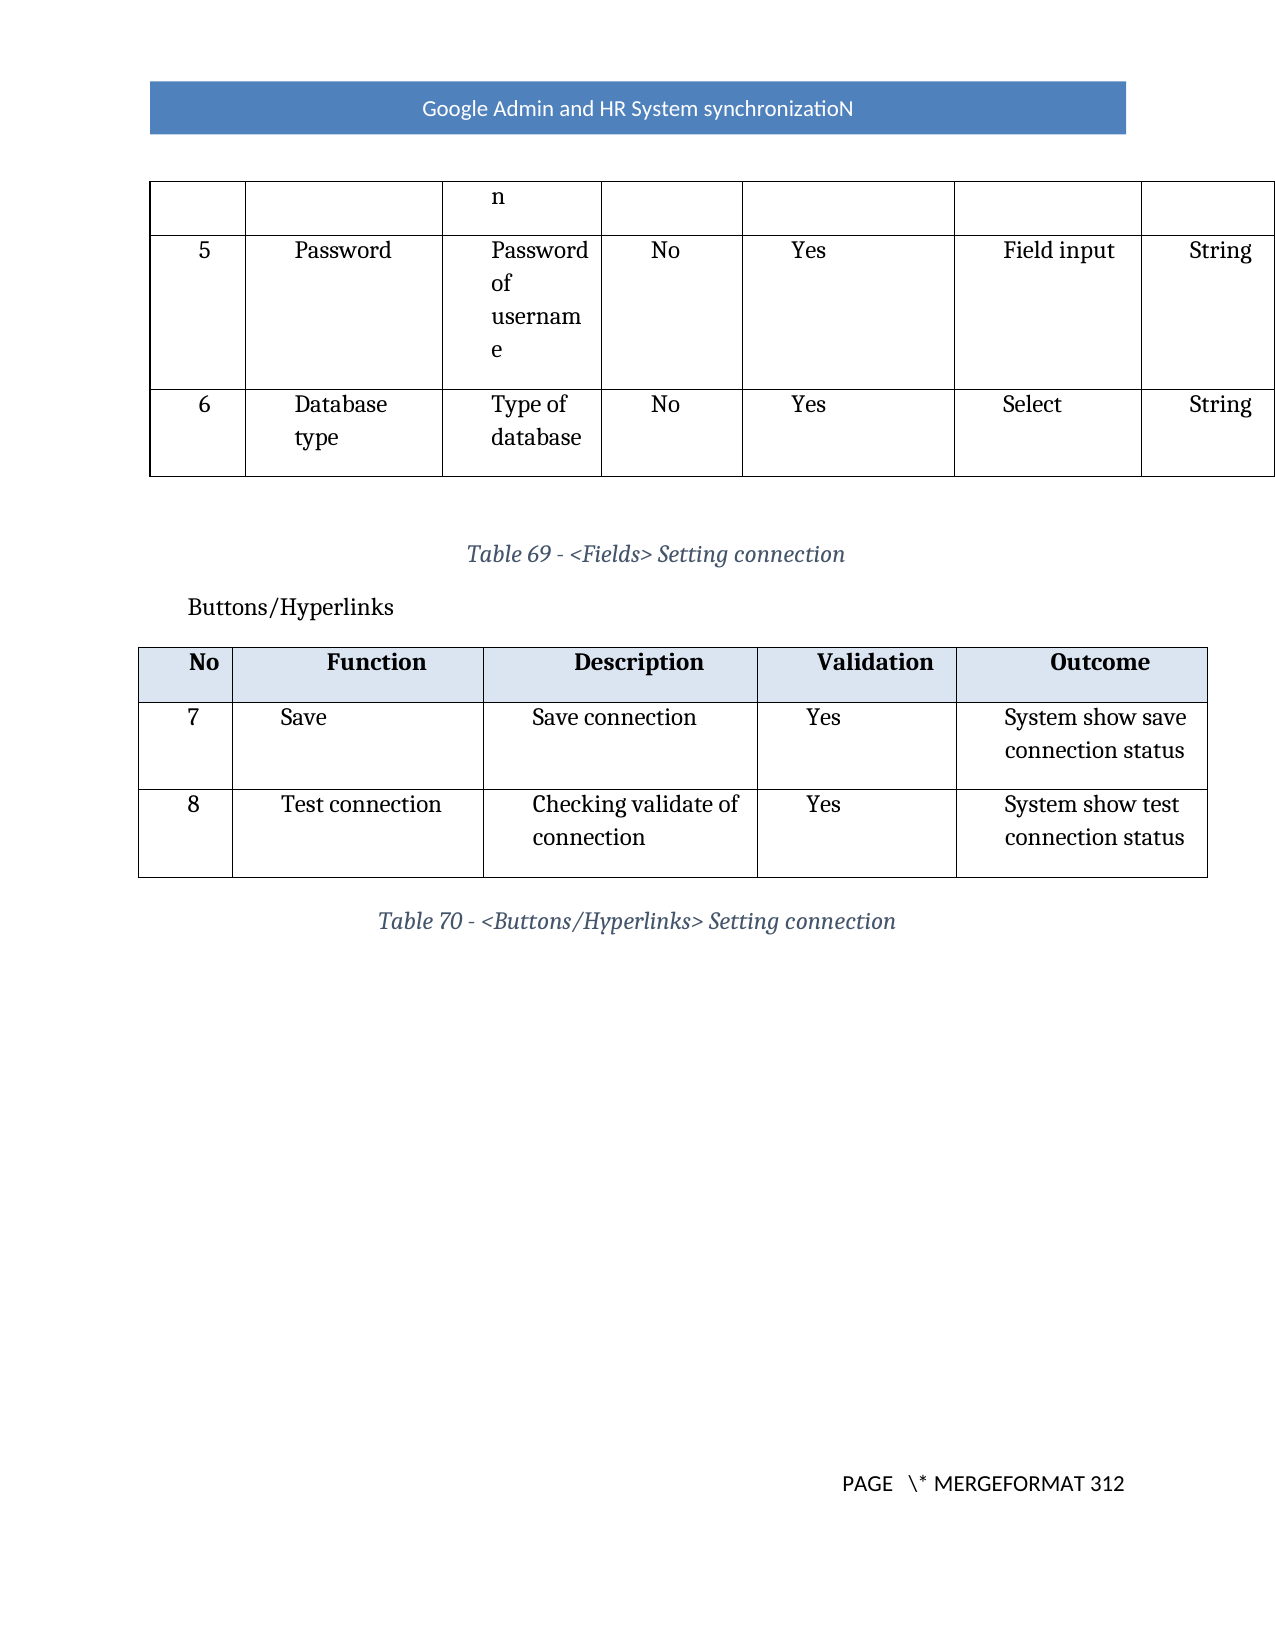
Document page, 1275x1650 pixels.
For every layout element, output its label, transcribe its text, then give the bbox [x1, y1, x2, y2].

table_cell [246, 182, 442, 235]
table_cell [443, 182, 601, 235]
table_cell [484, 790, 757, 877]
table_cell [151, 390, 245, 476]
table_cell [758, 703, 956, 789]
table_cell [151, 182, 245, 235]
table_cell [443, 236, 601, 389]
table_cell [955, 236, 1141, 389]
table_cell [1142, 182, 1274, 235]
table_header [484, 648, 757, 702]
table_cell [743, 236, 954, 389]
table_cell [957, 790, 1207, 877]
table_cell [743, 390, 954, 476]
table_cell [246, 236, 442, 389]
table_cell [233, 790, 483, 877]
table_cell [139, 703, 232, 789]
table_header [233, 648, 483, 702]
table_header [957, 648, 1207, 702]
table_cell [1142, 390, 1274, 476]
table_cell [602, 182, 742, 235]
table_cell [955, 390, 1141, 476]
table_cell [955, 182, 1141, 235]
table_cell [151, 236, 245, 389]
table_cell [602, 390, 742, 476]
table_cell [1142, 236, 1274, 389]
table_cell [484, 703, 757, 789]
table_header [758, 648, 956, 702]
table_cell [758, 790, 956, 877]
text Buttons/Hyperlinks [187, 593, 1125, 622]
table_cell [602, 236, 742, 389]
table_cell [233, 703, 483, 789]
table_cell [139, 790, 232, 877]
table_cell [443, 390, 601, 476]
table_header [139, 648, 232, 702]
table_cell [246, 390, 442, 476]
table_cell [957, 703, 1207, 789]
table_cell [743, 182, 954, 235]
